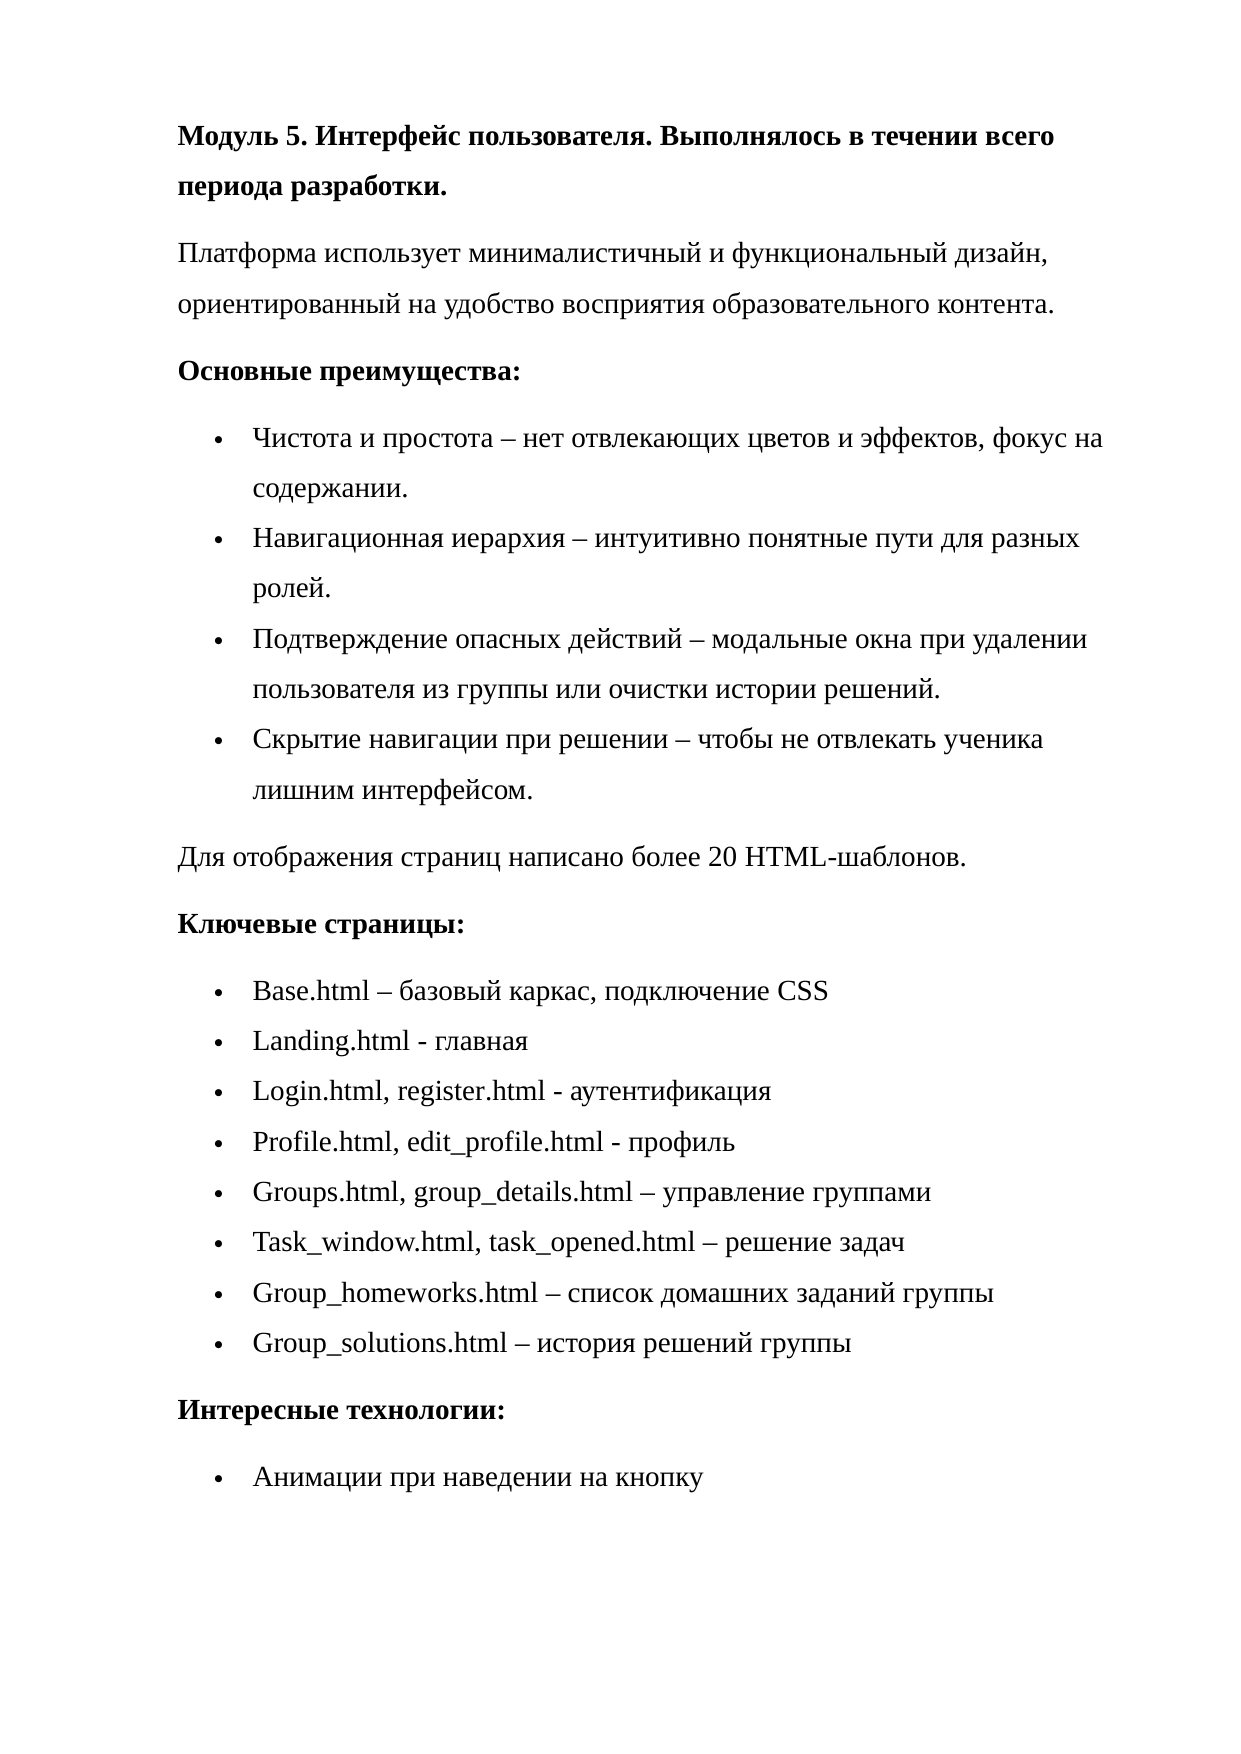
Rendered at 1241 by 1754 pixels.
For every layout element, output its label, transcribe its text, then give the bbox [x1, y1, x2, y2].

text Платформа использует минималистичный и функциональный дизайн, ориентированный на удобство восприятия образовательного контента. [177, 235, 1152, 319]
list Task_window.html, task_opened.html – решение задач [215, 1224, 1152, 1258]
list Подтверждение опасных действий – модальные окна при удалении пользователя из группы или очистки истории решений. [215, 621, 1152, 705]
list Login.html, register.html - аутентификация [215, 1073, 1152, 1107]
list Group_solutions.html – история решений группы [215, 1325, 1152, 1358]
text Для отображения страниц написано более 20 HTML-шаблонов. [177, 839, 1152, 872]
list Скрытие навигации при решении – чтобы не отвлекать ученика лишним интерфейсом. [215, 722, 1152, 805]
list Group_homeworks.html – список домашних заданий группы [215, 1275, 1152, 1308]
text Интересные технологии: [177, 1392, 1152, 1426]
list Profile.html, edit_profile.html - профиль [215, 1124, 1152, 1157]
text Модуль 5. Интерфейс пользователя. Выполнялось в течении всего периода разработки. [177, 118, 1152, 202]
list Groups.html, group_details.html – управление группами [215, 1174, 1152, 1208]
list Landing.html - главная [215, 1023, 1152, 1057]
text Основные преимущества: [177, 353, 1152, 386]
list Навигационная иерархия – интуитивно понятные пути для разных ролей. [215, 520, 1152, 604]
list Чистота и простота – нет отвлекающих цветов и эффектов, фокус на содержании. [215, 420, 1152, 503]
list Анимации при наведении на кнопку [215, 1459, 1152, 1492]
text Ключевые страницы: [177, 906, 1152, 939]
list Base.html – базовый каркас, подключение CSS [215, 973, 1152, 1006]
